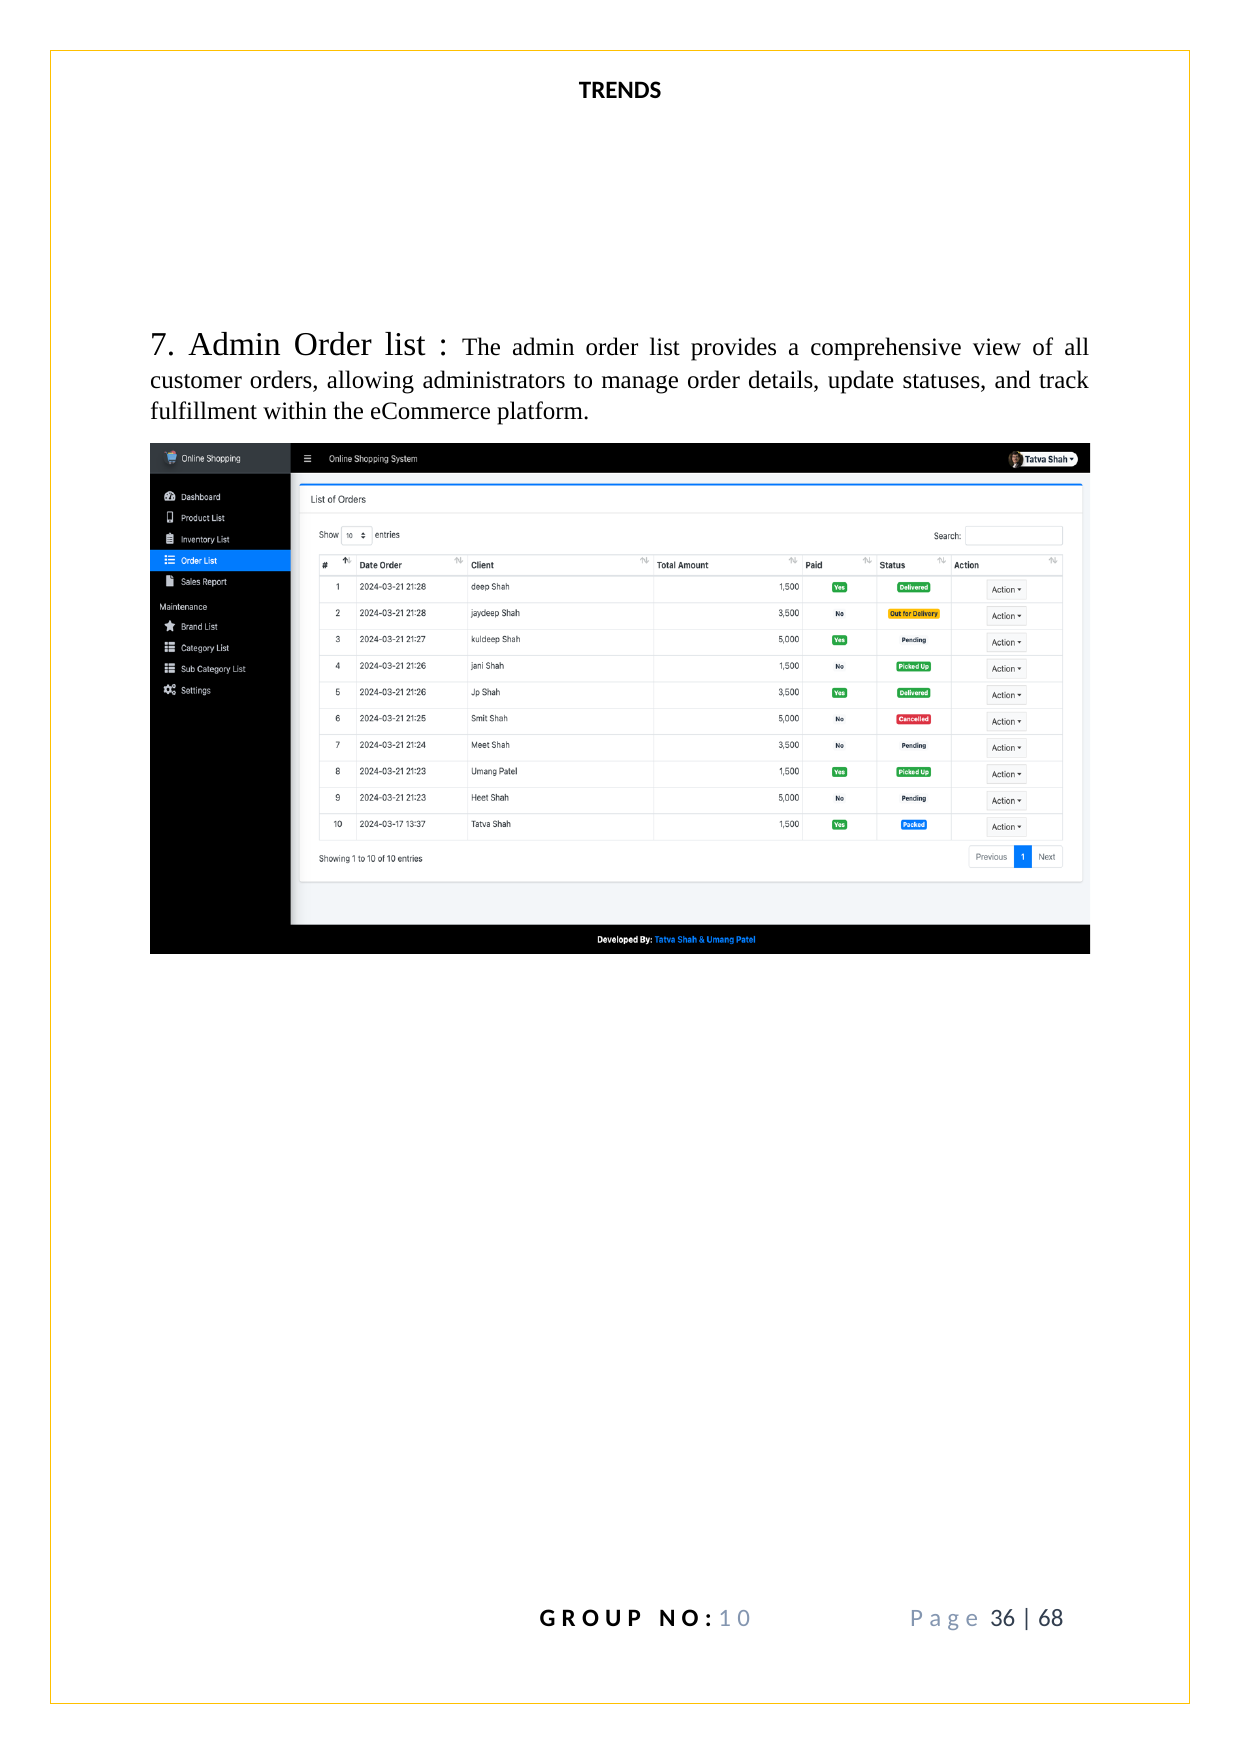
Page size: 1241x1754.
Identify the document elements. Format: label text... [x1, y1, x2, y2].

picture [150, 443, 1091, 954]
text 7. Admin Order list : The admin order list provides a comprehensive view of all customer orders, allowing administrators to manage order details, update statuses, and track fulfillment within the eCommerce platform. [150, 324, 1090, 424]
